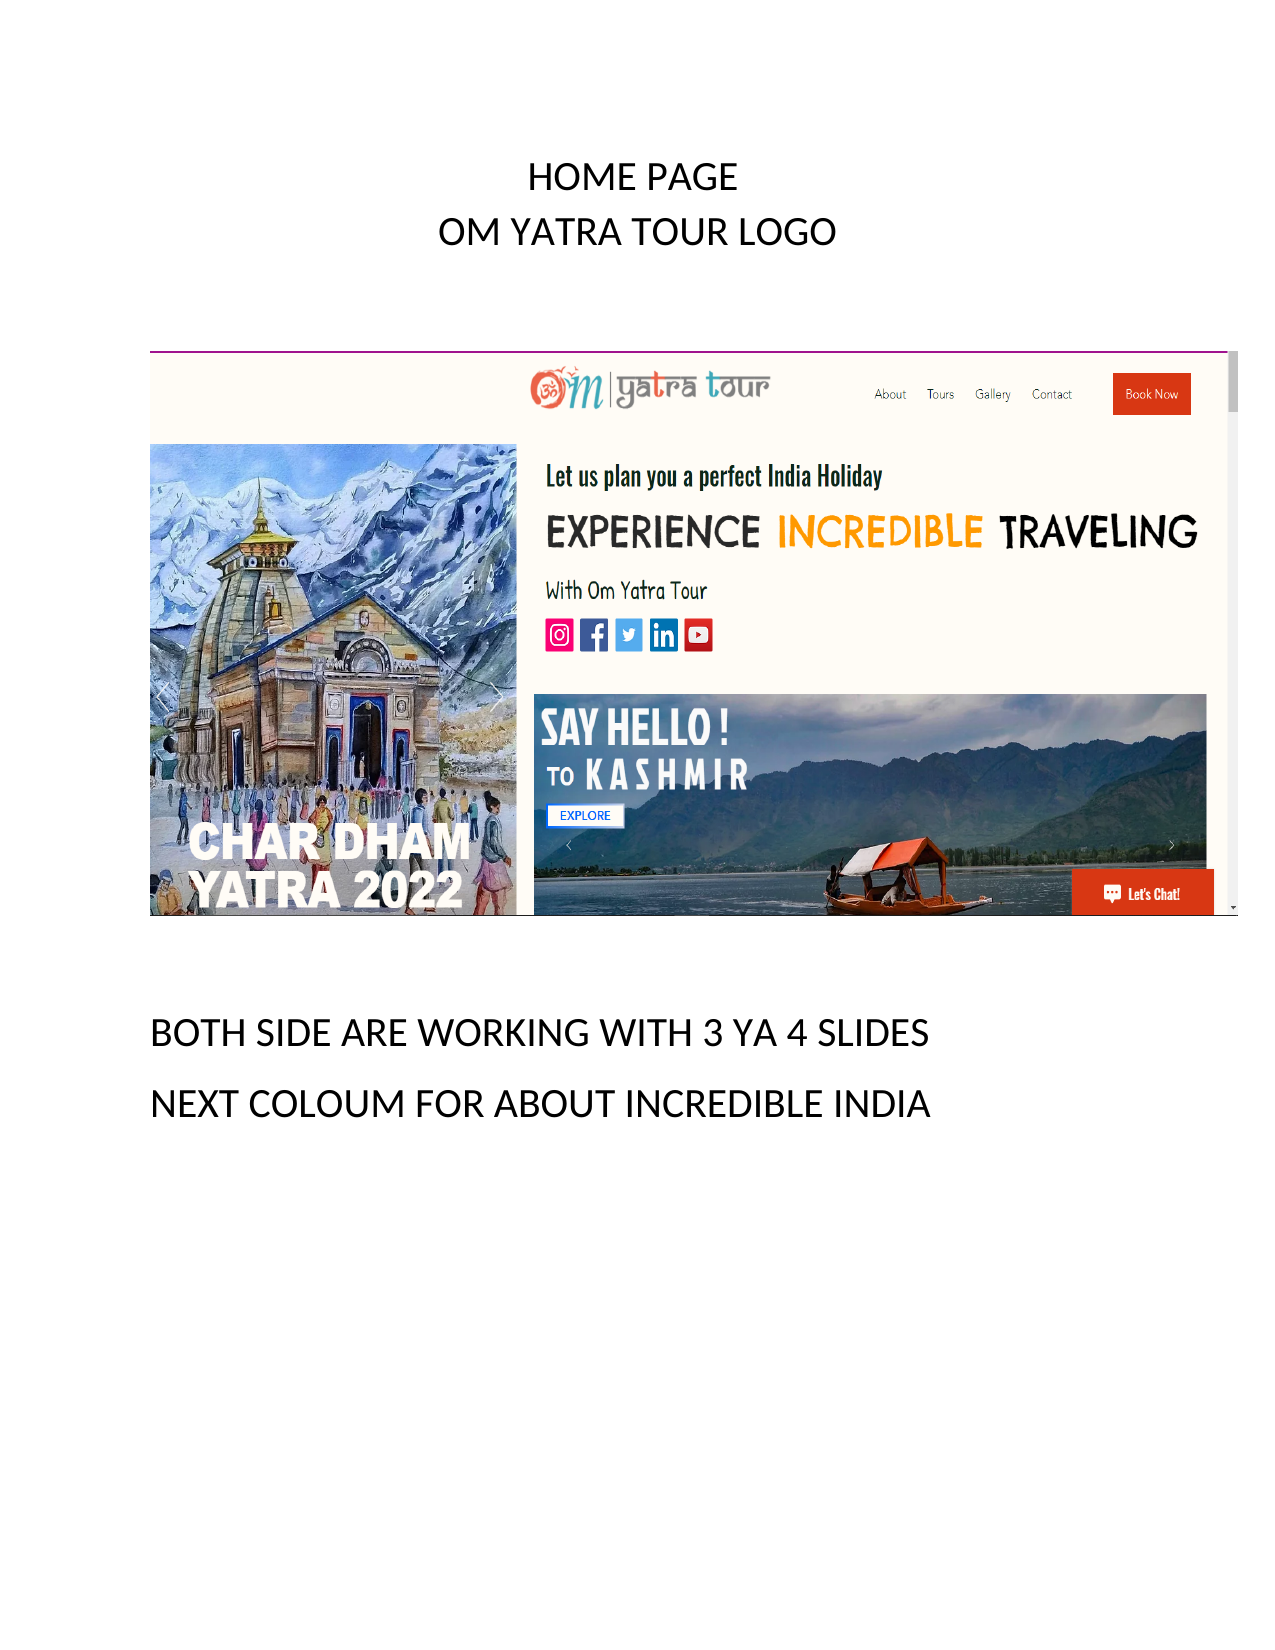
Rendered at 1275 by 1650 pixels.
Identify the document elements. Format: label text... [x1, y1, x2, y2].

picture [150, 351, 1238, 916]
text HOME PAGE OM YATRA TOUR LOGO [150, 150, 1125, 286]
text NEXT COLOUM FOR ABOUT INCREDIBLE INDIA TRENDING DESTINATION OF INDIA [150, 1077, 1125, 1183]
text BOTH SIDE ARE WORKING WITH 3 YA 4 SLIDES [150, 1006, 1125, 1057]
